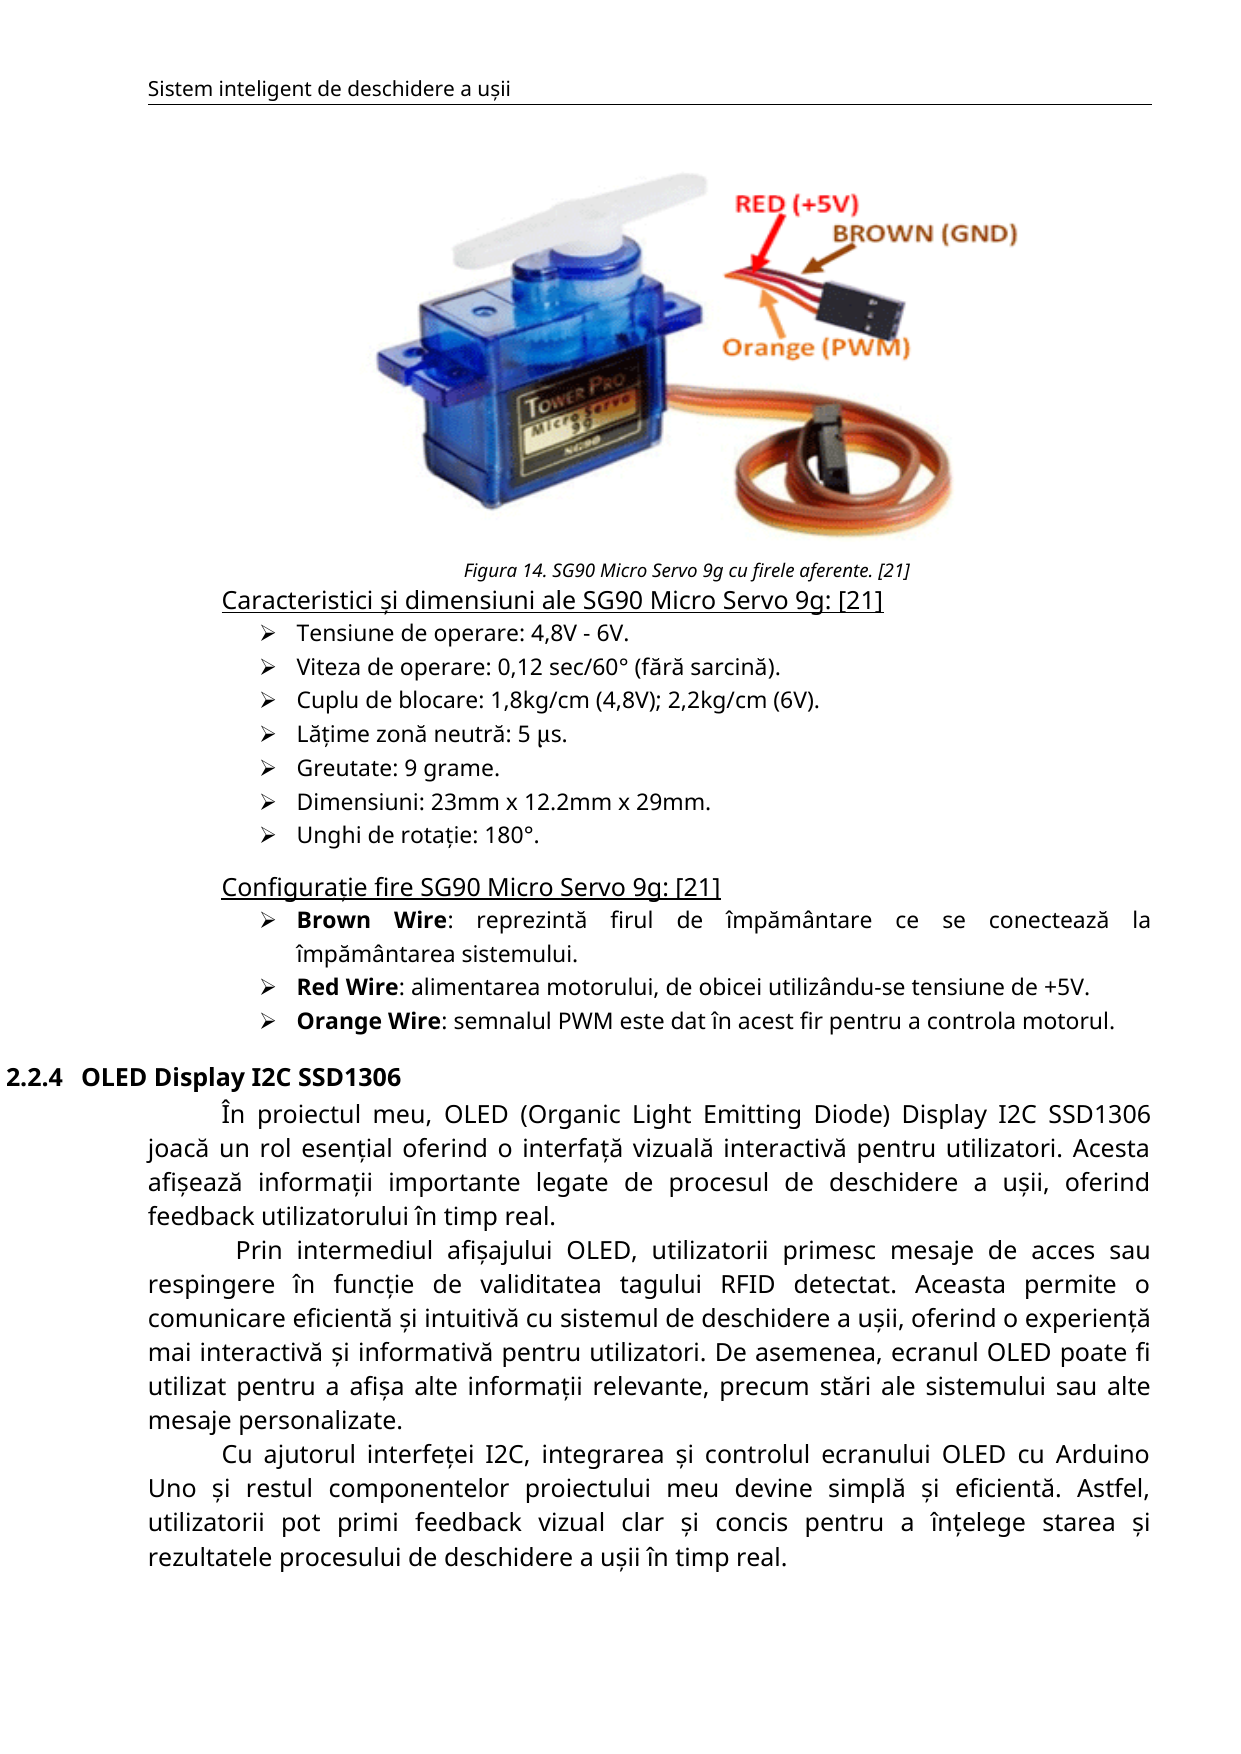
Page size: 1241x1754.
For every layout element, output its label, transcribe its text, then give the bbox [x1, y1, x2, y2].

list Brown Wire: reprezintă firul de împământare ce se conectează la împământarea sistemului. [259, 904, 1152, 969]
picture [325, 118, 1049, 558]
list Orange Wire: semnalul PWM este dat în acest fir pentru a controla motorul. [259, 1005, 1152, 1036]
list Greutate: 9 grame. [259, 752, 1152, 783]
subtitle OLED Display I2C SSD1306 [6, 1059, 1152, 1094]
text Configurație fire SG90 Micro Servo 9g: [21] [148, 870, 1152, 904]
text Cu ajutorul interfeței I2C, integrarea și controlul ecranului OLED cu Arduino Uno și restul componentelor proiectului meu devine simplă și eficientă. Astfel, utilizatorii pot primi feedback vizual clar și concis pentru a înțelege starea și rezultatele procesului de deschidere a ușii în timp real. [148, 1437, 1152, 1573]
list Dimensiuni: 23mm x 12.2mm x 29mm. [259, 786, 1152, 817]
text Caracteristici și dimensiuni ale SG90 Micro Servo 9g: [21] [148, 583, 1152, 617]
list Unghi de rotație: 180°. [259, 819, 1152, 851]
text În proiectul meu, OLED (Organic Light Emitting Diode) Display I2C SSD1306 joacă un rol esențial oferind o interfață vizuală interactivă pentru utilizatori. Acesta afișează informații importante legate de procesul de deschidere a ușii, oferind feedback utilizatorului în timp real. [148, 1096, 1152, 1233]
list Lățime zonă neutră: 5 μs. [259, 718, 1152, 749]
list Cuplu de blocare: 1,8kg/cm (4,8V); 2,2kg/cm (6V). [259, 684, 1152, 716]
list Tensiune de operare: 4,8V - 6V. [259, 617, 1152, 648]
text Figura 14. SG90 Micro Servo 9g cu firele aferente. [21] [148, 557, 1152, 583]
list Red Wire: alimentarea motorului, de obicei utilizându-se tensiune de +5V. [259, 971, 1152, 1002]
text Prin intermediul afișajului OLED, utilizatorii primesc mesaje de acces sau respingere în funcție de validitatea tagului RFID detectat. Aceasta permite o comunicare eficientă și intuitivă cu sistemul de deschidere a ușii, oferind o experiență mai interactivă și informativă pentru utilizatori. De asemenea, ecranul OLED poate fi utilizat pentru a afișa alte informații relevante, precum stări ale sistemului sau alte mesaje personalizate. [148, 1233, 1152, 1437]
list Viteza de operare: 0,12 sec/60° (fără sarcină). [259, 651, 1152, 682]
